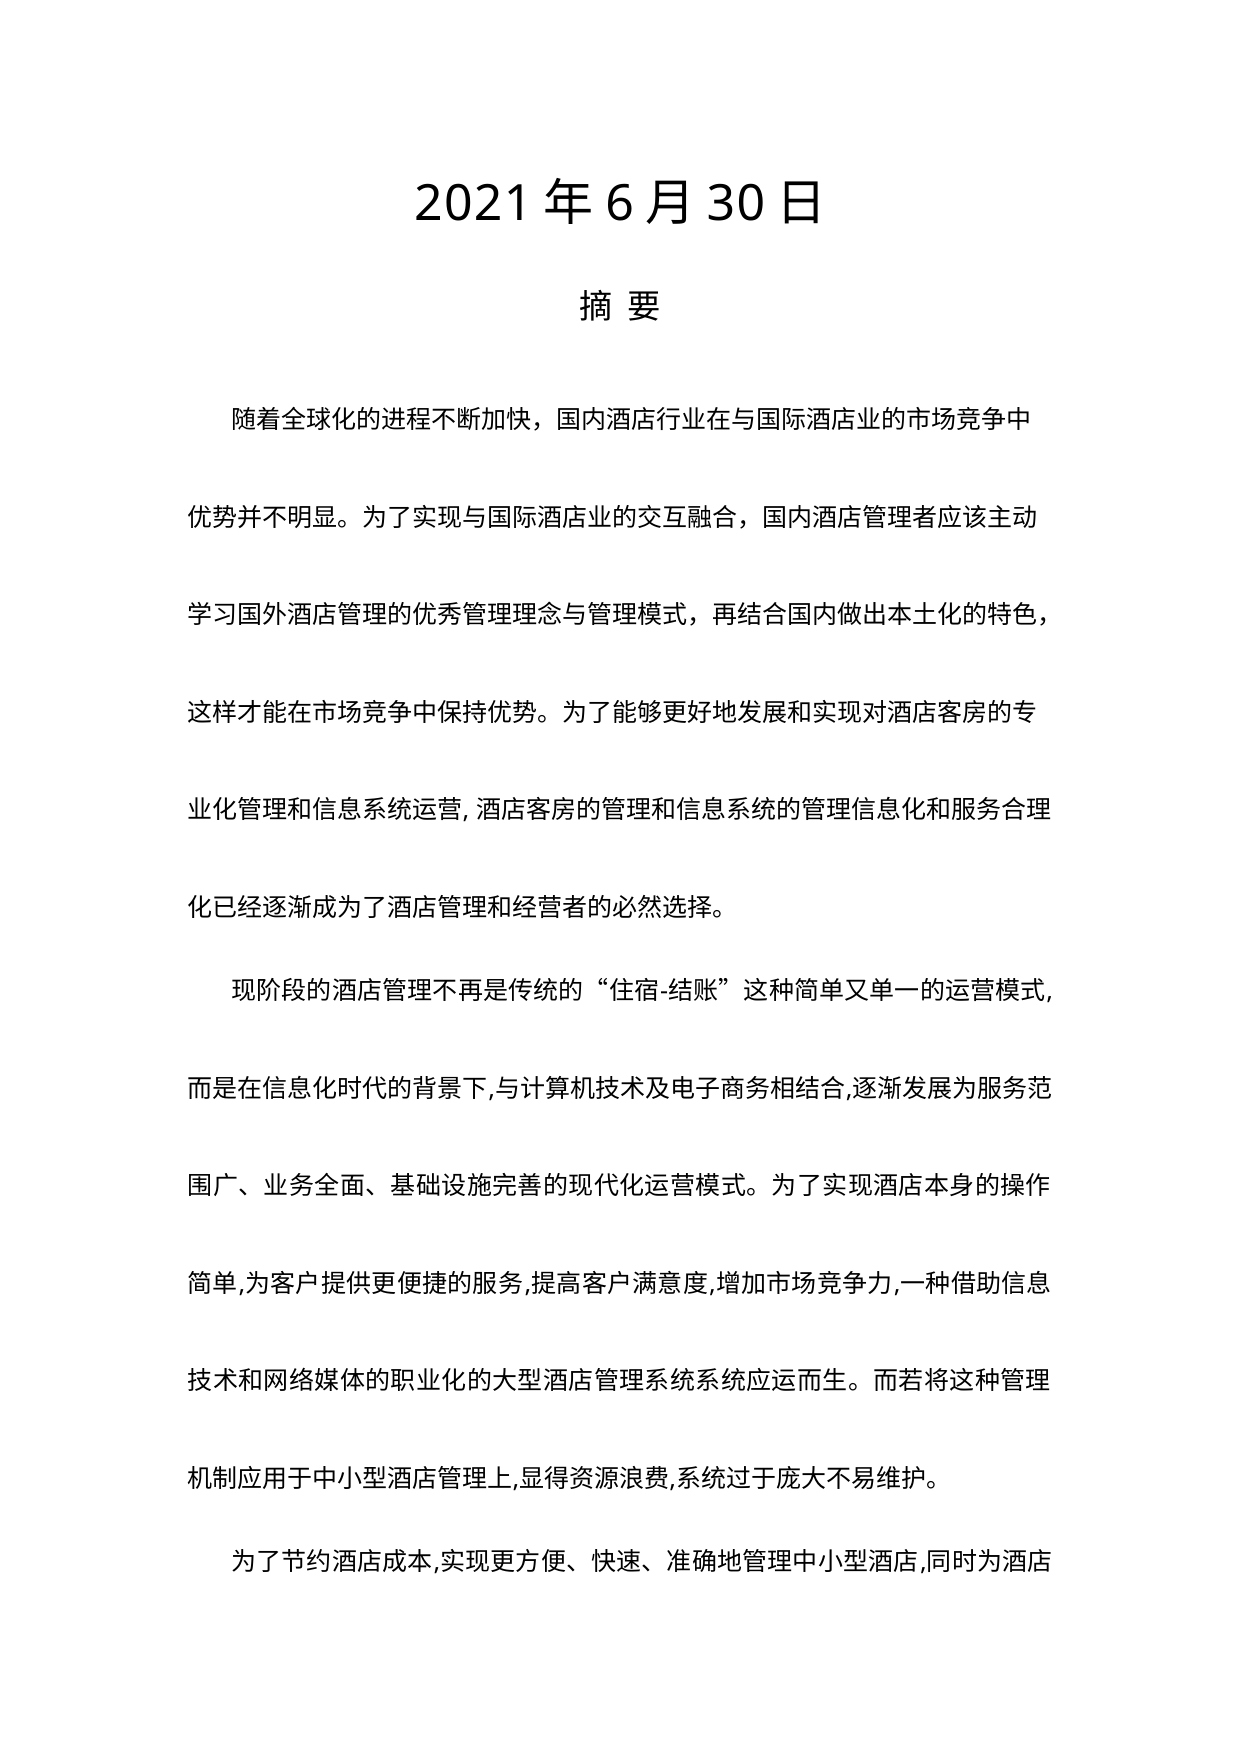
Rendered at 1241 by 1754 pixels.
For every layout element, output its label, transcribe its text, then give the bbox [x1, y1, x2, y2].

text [187, 1527, 1053, 1592]
text 2021年6月30日 [187, 162, 1053, 235]
text 现阶段的酒店管理不再是传统的“住宿-结账”这种简单又单一的运营模式,而是在信息化时代的背景下,与计算机技术及电子商务相结合,逐渐发展为服务范围广、业务全面、基础设施完善的现代化运营模式。为了实现酒店本身的操作简单,为客户提供更便捷的服务,提高客户满意度,增加市场竞争力,一种借助信息技术和网络媒体的职业化的大型酒店管理系统系统应运而生。而若将这种管理机制应用于中小型酒店管理上,显得资源浪费,系统过于庞大不易维护。 [187, 956, 1053, 1509]
text 摘 要 [187, 271, 1053, 336]
text 随着全球化的进程不断加快，国内酒店行业在与国际酒店业的市场竞争中优势并不明显。为了实现与国际酒店业的交互融合，国内酒店管理者应该主动学习国外酒店管理的优秀管理理念与管理模式，再结合国内做出本土化的特色，这样才能在市场竞争中保持优势。为了能够更好地发展和实现对酒店客房的专业化管理和信息系统运营, 酒店客房的管理和信息系统的管理信息化和服务合理化已经逐渐成为了酒店管理和经营者的必然选择。 [187, 386, 1053, 938]
